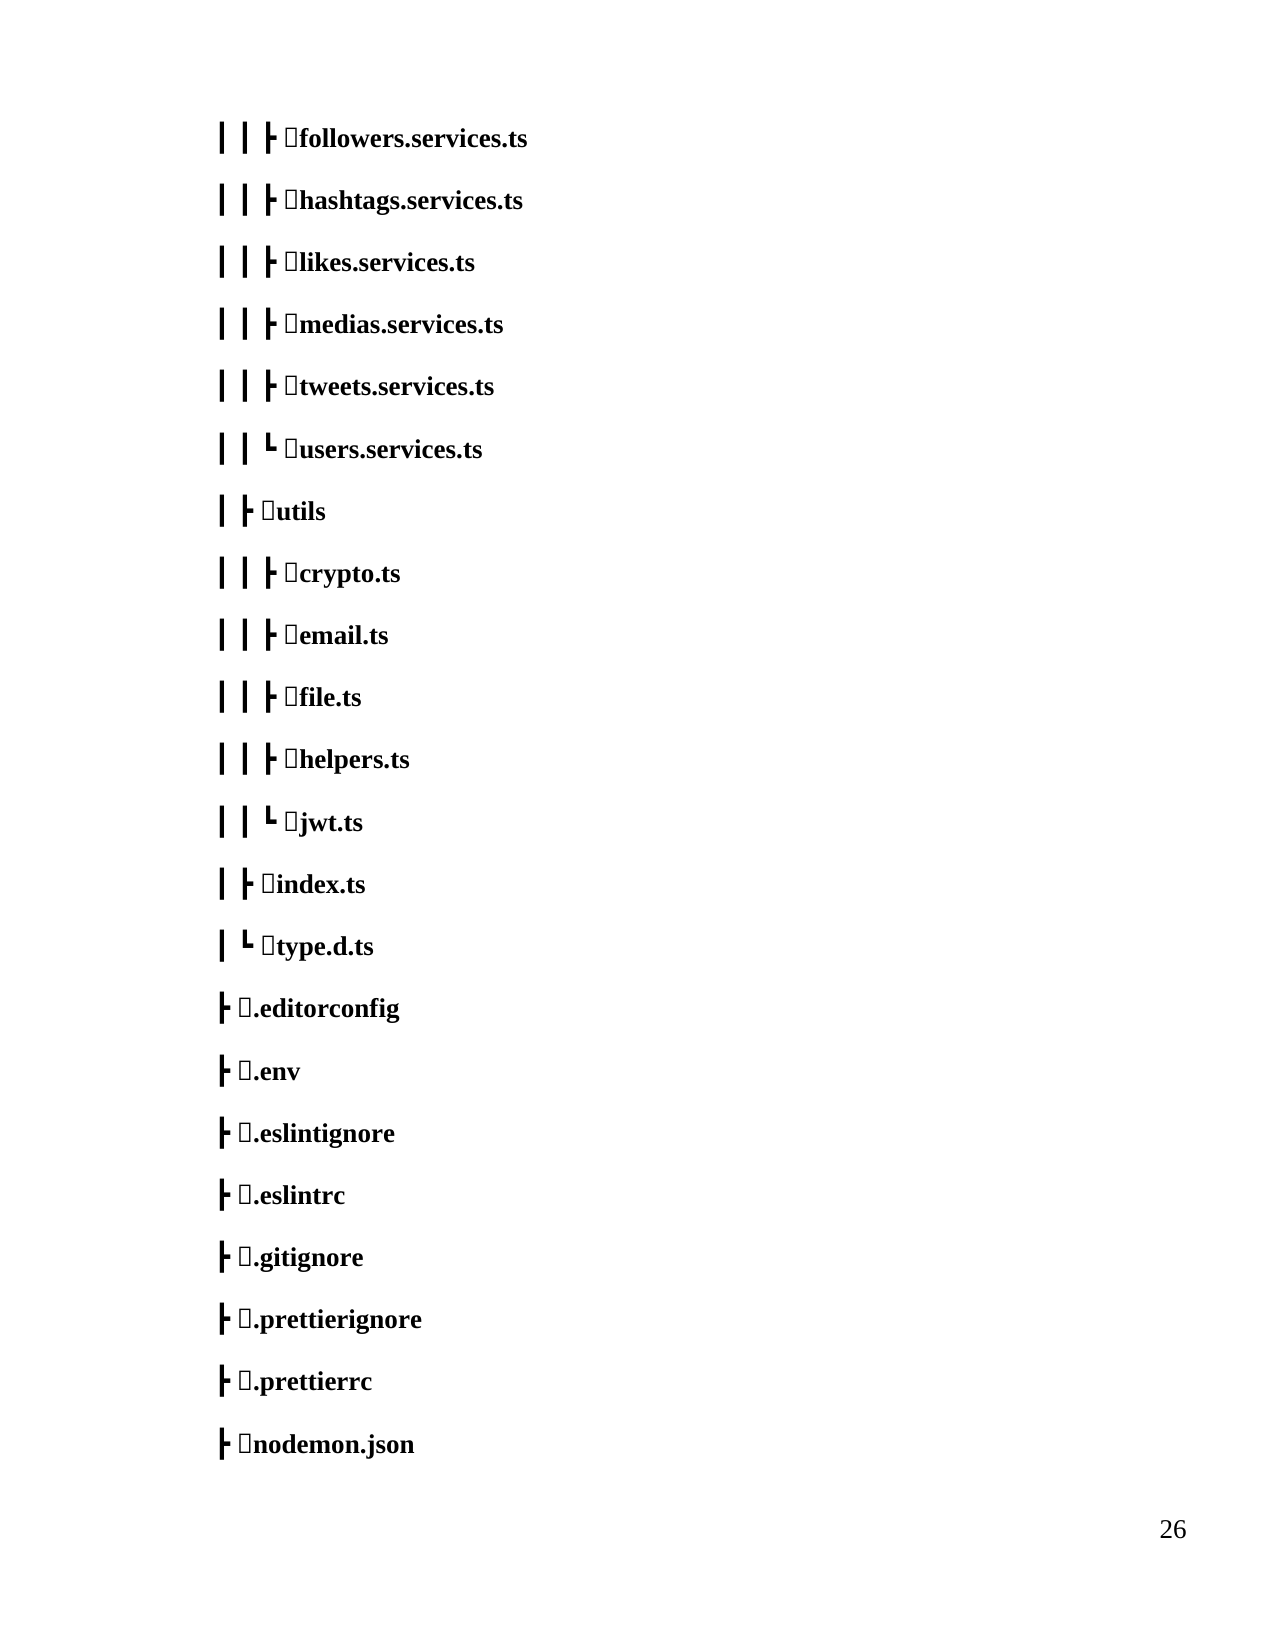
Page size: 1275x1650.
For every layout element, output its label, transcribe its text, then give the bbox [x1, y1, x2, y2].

text ┣ 📜.eslintrc [207, 1175, 1186, 1212]
text ┃ ┃ ┣ 📜email.ts [207, 616, 1186, 652]
text ┃ ┃ ┣ 📜tweets.services.ts [207, 367, 1186, 404]
text ┃ ┃ ┗ 📜users.services.ts [207, 429, 1186, 466]
text ┣ 📜.eslintignore [207, 1113, 1186, 1150]
text ┃ ┃ ┣ 📜helpers.ts [207, 740, 1186, 777]
text ┃ ┃ ┣ 📜hashtags.services.ts [207, 180, 1186, 217]
text ┃ ┃ ┣ 📜likes.services.ts [207, 242, 1186, 279]
text ┃ ┣ 📜index.ts [207, 864, 1186, 901]
text ┣ 📜.editorconfig [207, 989, 1186, 1026]
text ┃ ┃ ┣ 📜file.ts [207, 678, 1186, 715]
text ┣ 📜.prettierignore [207, 1300, 1186, 1337]
text ┣ 📜.prettierrc [207, 1362, 1186, 1399]
text ┃ ┃ ┣ 📜followers.services.ts [207, 118, 1186, 155]
text ┃ ┗ 📜type.d.ts [207, 927, 1186, 963]
text ┣ 📜.env [207, 1051, 1186, 1088]
text ┃ ┃ ┣ 📜crypto.ts [207, 553, 1186, 590]
text ┣ 📜.gitignore [207, 1237, 1186, 1274]
text ┣ 📜nodemon.json [207, 1424, 1186, 1461]
text ┃ ┃ ┣ 📜medias.services.ts [207, 305, 1186, 342]
text ┃ ┃ ┗ 📜jwt.ts [207, 802, 1186, 839]
text ┃ ┣ 📂utils [207, 491, 1186, 528]
